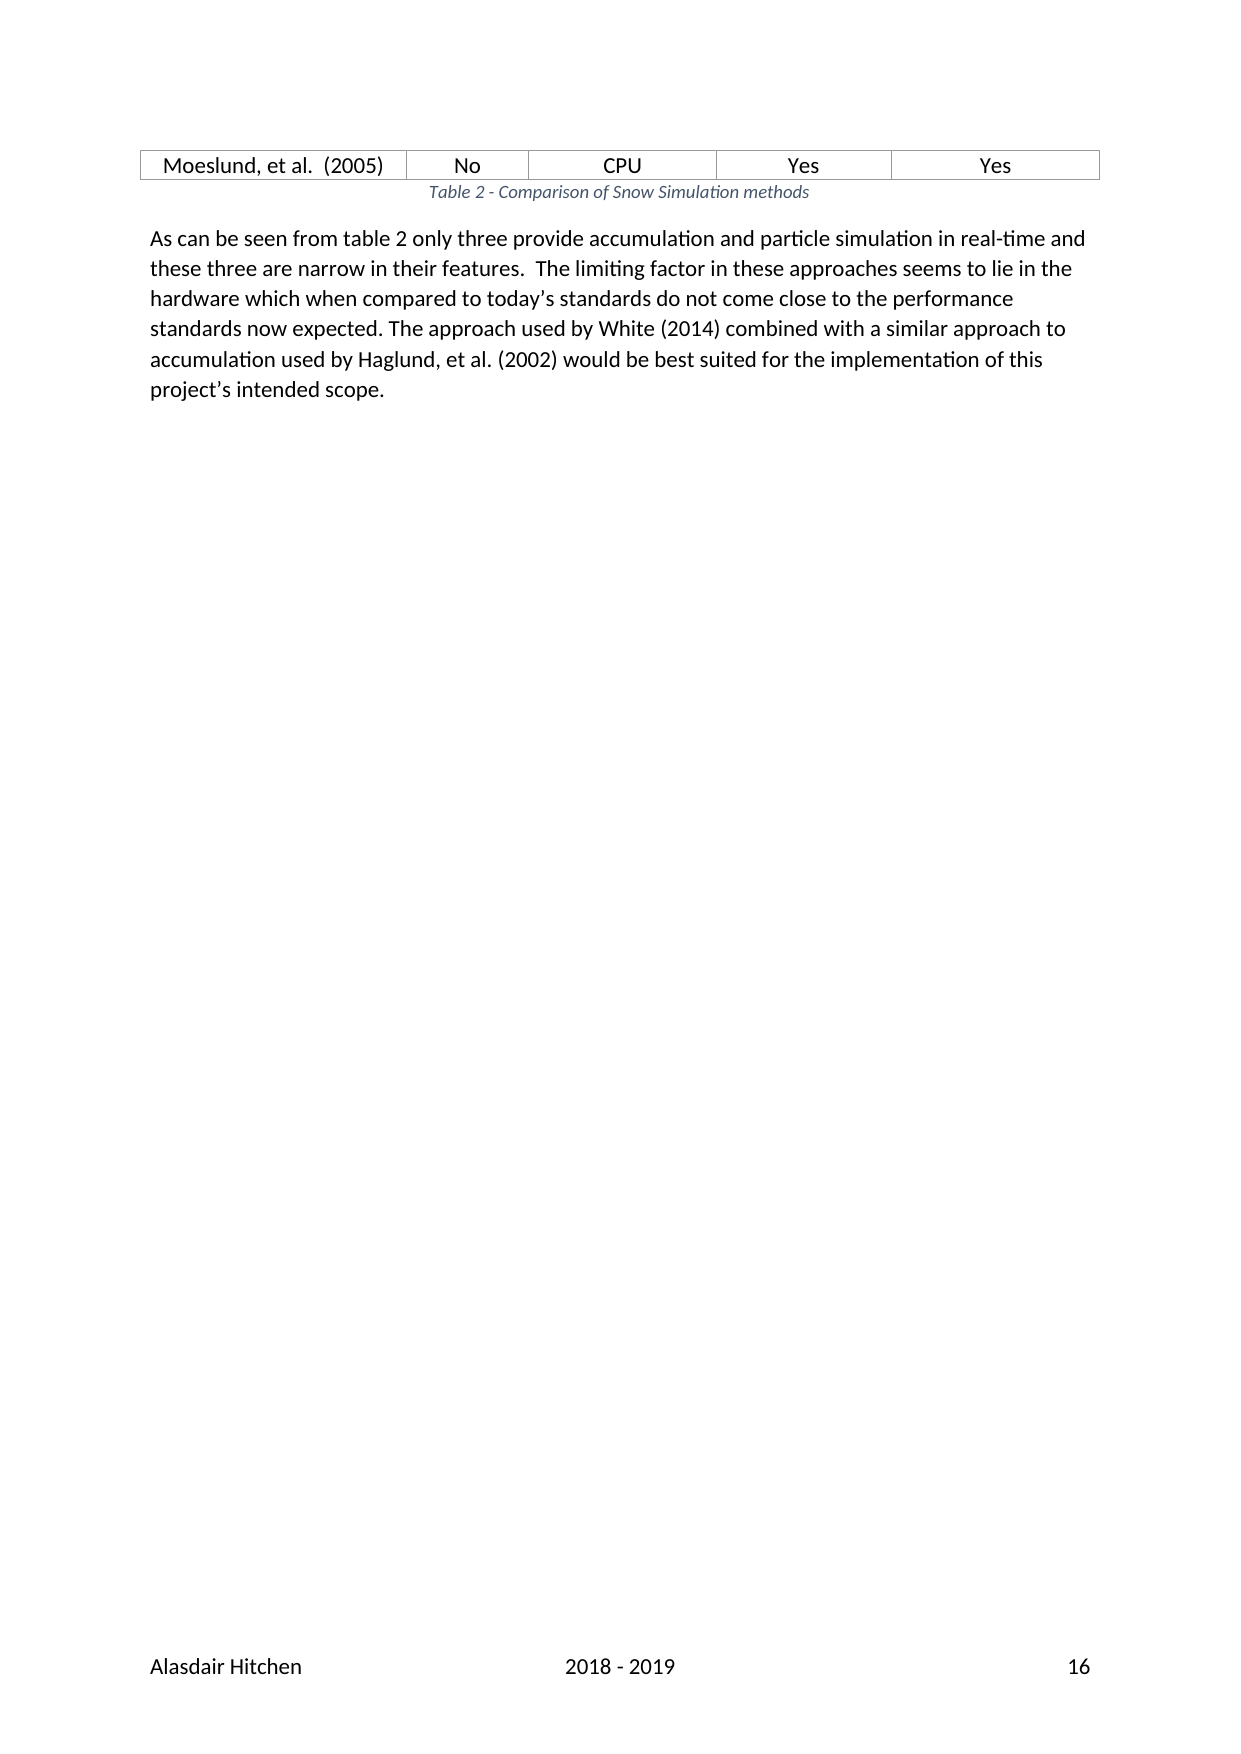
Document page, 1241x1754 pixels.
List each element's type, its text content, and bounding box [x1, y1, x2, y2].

text As can be seen from table 2 only three provide accumulation and particle simulation in real-time and these three are narrow in their features. The limiting factor in these approaches seems to lie in the hardware which when compared to today’s standards do not come close to the performance standards now expected. The approach used by White (2014) combined with a similar approach to accumulation used by Haglund, et al. (2002) would be best suited for the implementation of this project’s intended scope. [150, 224, 1090, 403]
table_cell CPU [529, 151, 716, 179]
table_cell Yes [717, 151, 891, 179]
table_cell No [407, 151, 528, 179]
table_cell Yes [892, 151, 1099, 179]
text Table 2 - Comparison of Snow Simulation methods [150, 180, 1090, 203]
table_cell Moeslund, et al. (2005) [141, 151, 406, 179]
